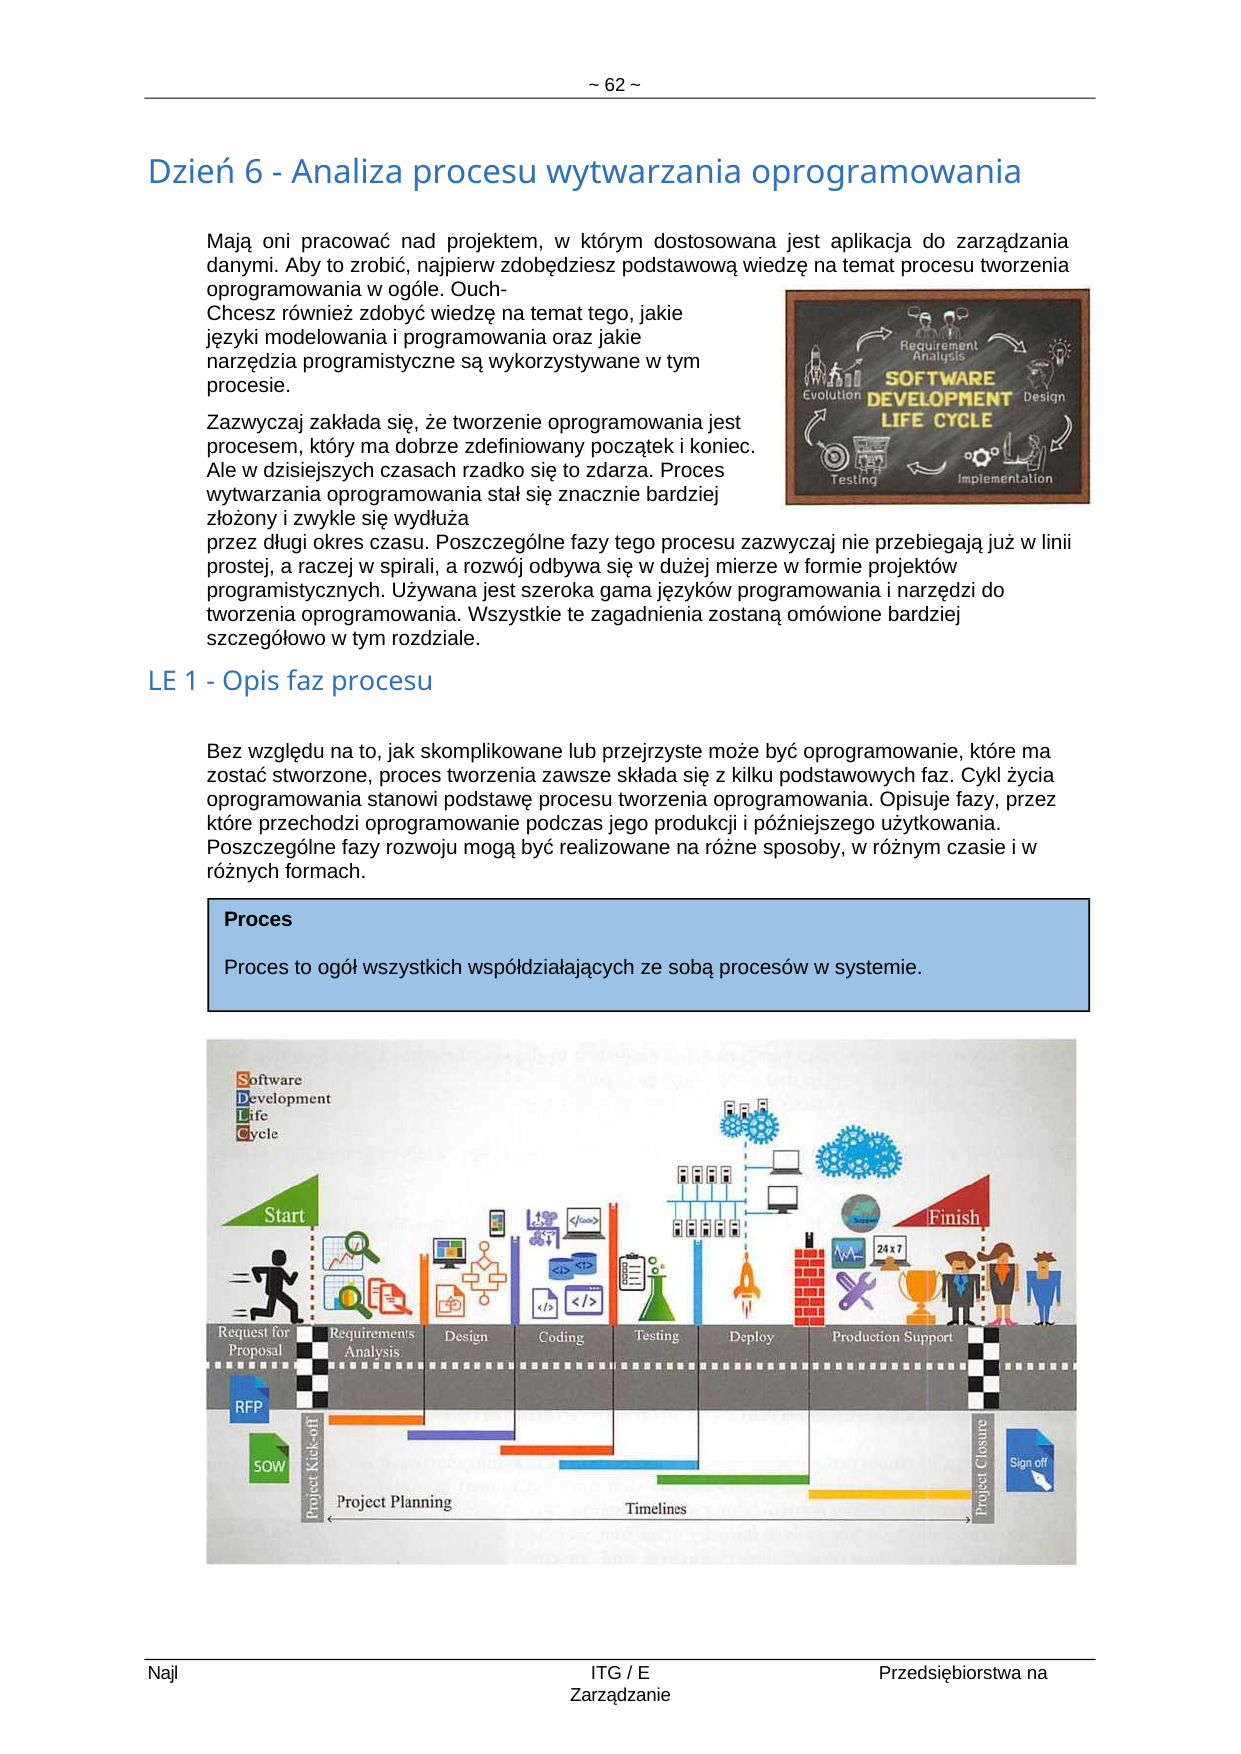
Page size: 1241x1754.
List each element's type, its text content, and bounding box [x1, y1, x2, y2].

picture [780, 284, 1093, 510]
subtitle LE 1 - Opis faz procesu [147, 662, 1138, 698]
text Zazwyczaj zakłada się, że tworzenie oprogramowania jest procesem, który ma dobrze zdefiniowany początek i koniec. Ale w dzisiejszych czasach rzadko się to zdarza. Proces wytwarzania oprogramowania stał się znacznie bardziej złożony i zwykle się wydłuża [206, 410, 771, 529]
picture [205, 1035, 1078, 1565]
text Bez względu na to, jak skomplikowane lub przejrzyste może być oprogramowanie, które ma zostać stworzone, proces tworzenia zawsze składa się z kilku podstawowych faz. Cykl życia oprogramowania stanowi podstawę procesu tworzenia oprogramowania. Opisuje fazy, przez które przechodzi oprogramowanie podczas jego produkcji i późniejszego użytkowania. Poszczególne fazy rozwoju mogą być realizowane na różne sposoby, w różnym czasie i w różnych formach. [206, 739, 1090, 883]
text przez długi okres czasu. Poszczególne fazy tego procesu zazwyczaj nie przebiegają już w linii prostej, a raczej w spirali, a rozwój odbywa się w dużej mierze w formie projektów programistycznych. Używana jest szeroka gama języków programowania i narzędzi do tworzenia oprogramowania. Wszystkie te zagadnienia zostaną omówione bardziej szczegółowo w tym rozdziale. [206, 529, 1078, 649]
text Mają oni pracować nad projektem, w którym dostosowana jest aplikacja do zarządzania danymi. Aby to zrobić, najpierw zdobędziesz podstawową wiedzę na temat procesu tworzenia oprogramowania w ogóle. Ouch- [206, 229, 1070, 301]
text Chcesz również zdobyć wiedzę na temat tego, jakie języki modelowania i programowania oraz jakie narzędzia programistyczne są wykorzystywane w tym procesie. [206, 301, 735, 397]
subtitle Dzień 6 - Analiza procesu wytwarzania oprogramowania [147, 147, 1138, 193]
